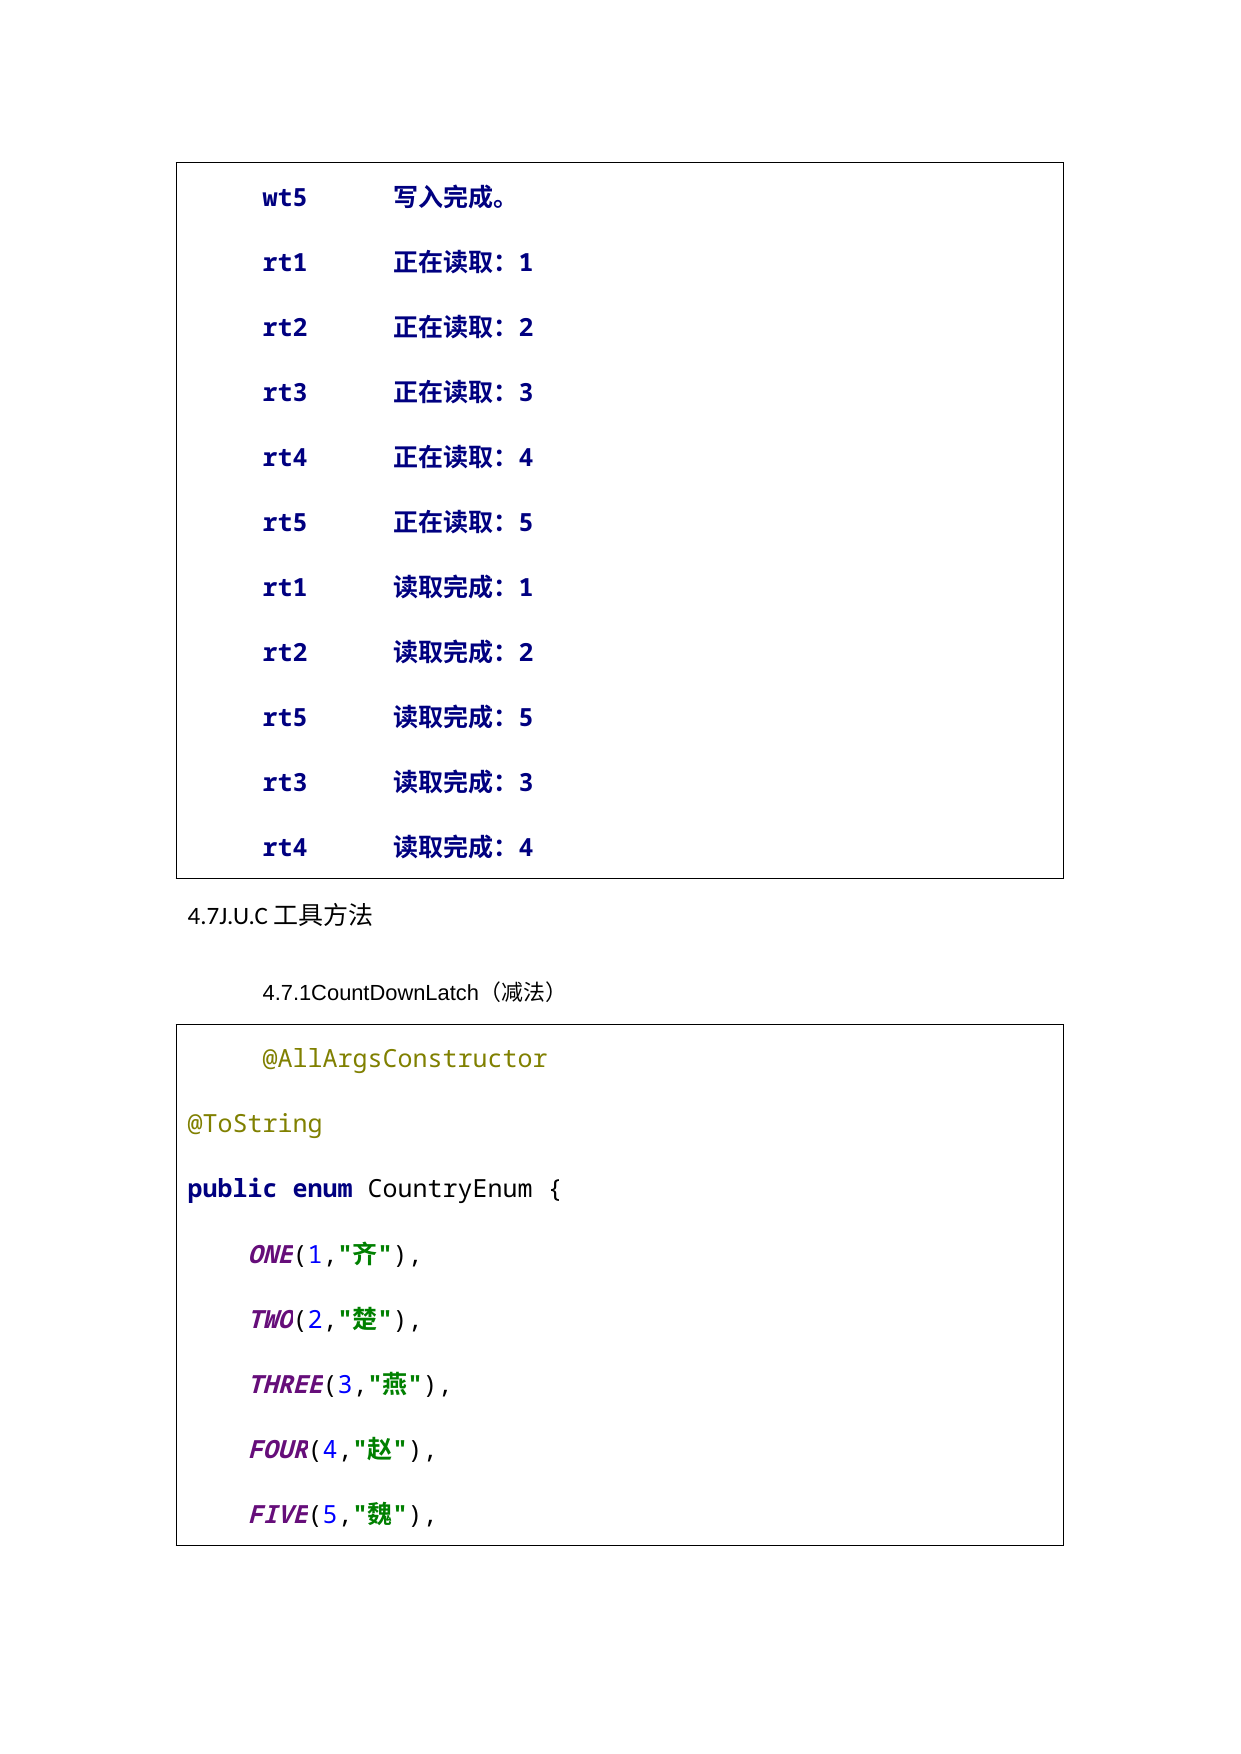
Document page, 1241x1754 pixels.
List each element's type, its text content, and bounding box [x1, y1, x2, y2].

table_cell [1053, 163, 1063, 878]
subtitle 4.7J.U.C工具方法 [187, 881, 1053, 946]
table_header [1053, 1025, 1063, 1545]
subtitle 4.7.1CountDownLatch（减法） [187, 974, 1053, 1007]
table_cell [177, 163, 187, 878]
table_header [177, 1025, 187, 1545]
